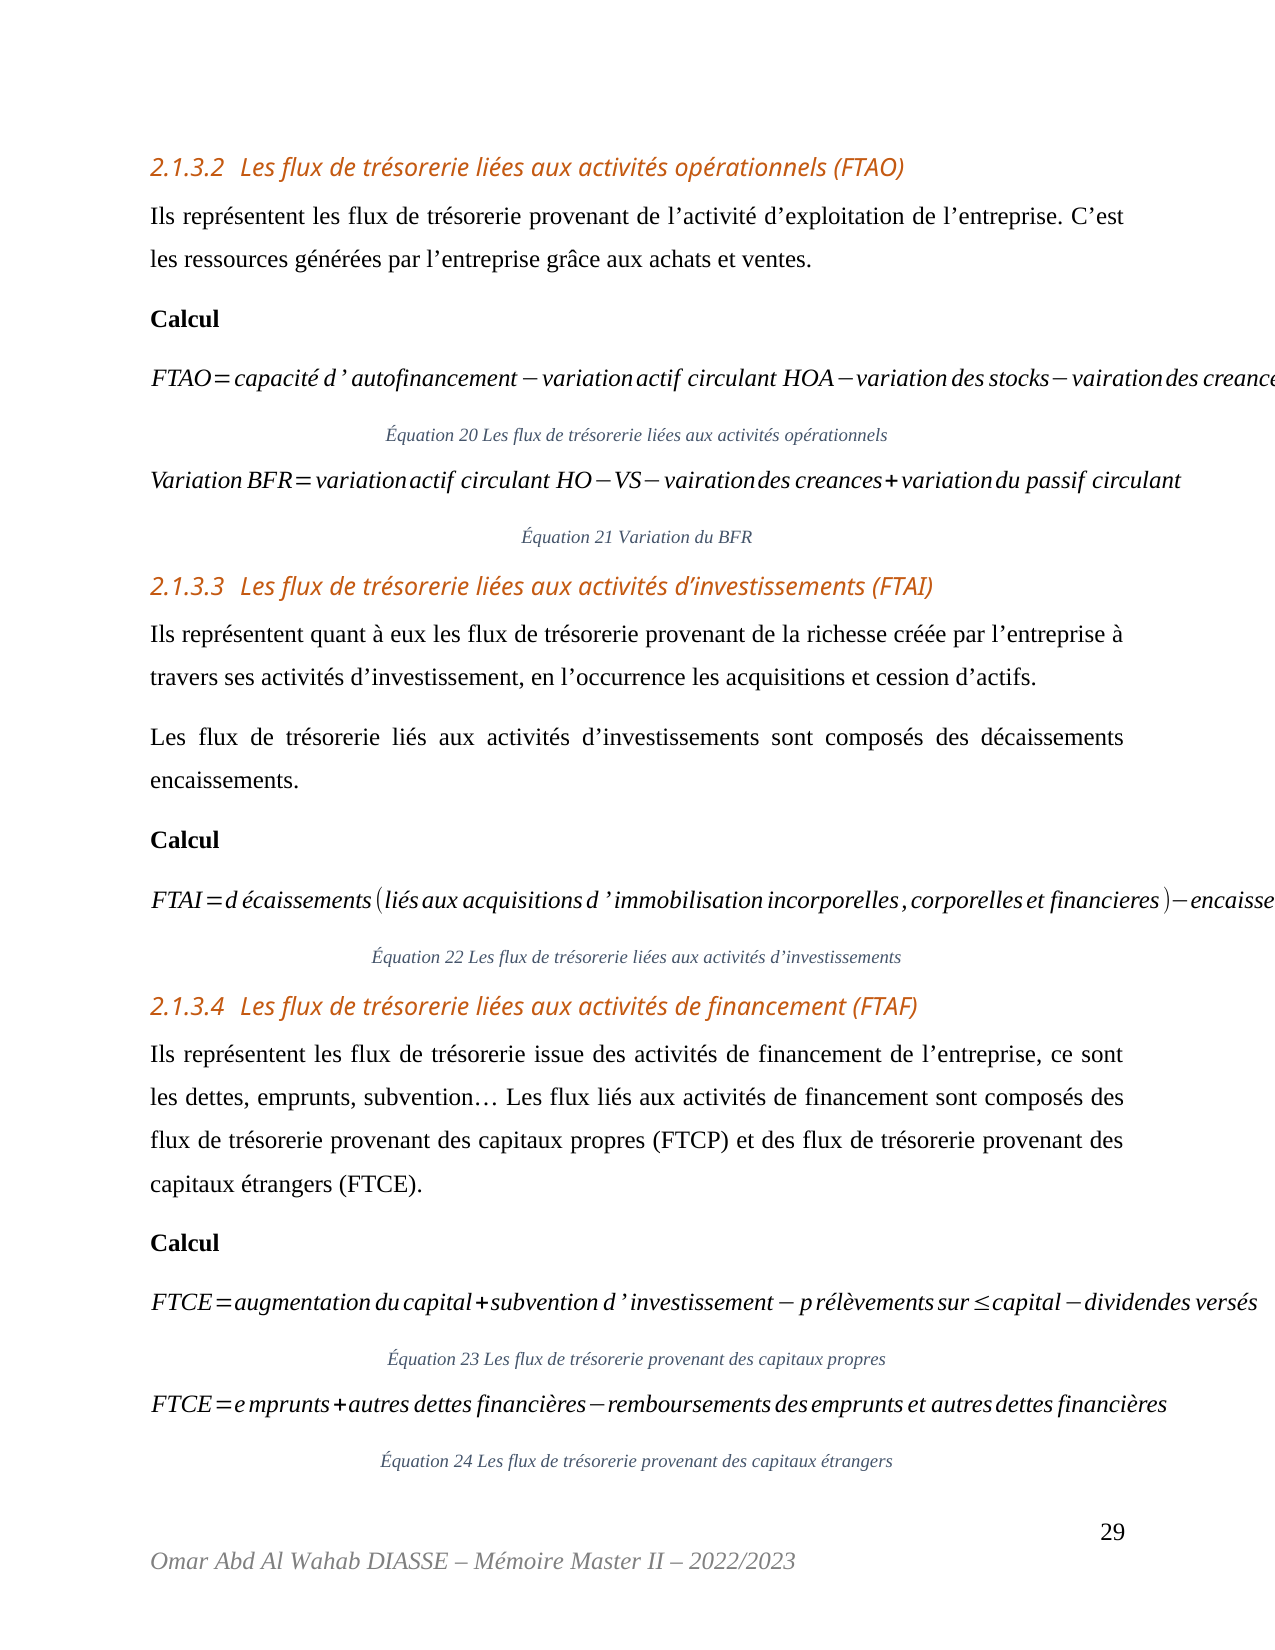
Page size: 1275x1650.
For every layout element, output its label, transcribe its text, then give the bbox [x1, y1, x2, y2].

text Les flux de trésorerie liés aux activités d’investissements sont composés des décaissements encaissements. [150, 722, 1125, 794]
text Équation 24 Les flux de trésorerie provenant des capitaux étrangers [150, 1450, 1125, 1472]
text Ils représentent les flux de trésorerie provenant de l’activité d’exploitation de l’entreprise. C’est les ressources générées par l’entreprise grâce aux achats et ventes. [150, 201, 1125, 273]
text Équation 22 Les flux de trésorerie liées aux activités d’investissements [150, 946, 1125, 967]
text Ils représentent les flux de trésorerie issue des activités de financement de l’entreprise, ce sont les dettes, emprunts, subvention… Les flux liés aux activités de financement sont composés des flux de trésorerie provenant des capitaux propres (FTCP) et des flux de trésorerie provenant des capitaux étrangers (FTCE). [150, 1039, 1125, 1197]
text Équation 23 Les flux de trésorerie provenant des capitaux propres [150, 1348, 1125, 1369]
text Calcul [150, 304, 1125, 333]
text Équation 20 Les flux de trésorerie liées aux activités opérationnels [150, 423, 1125, 445]
text Équation 21 Variation du BFR [150, 526, 1125, 547]
text Calcul [150, 1228, 1125, 1257]
subtitle Les flux de trésorerie liées aux activités de financement (FTAF) [150, 988, 1125, 1022]
subtitle Les flux de trésorerie liées aux activités d’investissements (FTAI) [150, 568, 1125, 602]
subtitle Les flux de trésorerie liées aux activités opérationnels (FTAO) [150, 150, 1125, 184]
text Calcul [150, 825, 1125, 854]
text Ils représentent quant à eux les flux de trésorerie provenant de la richesse créée par l’entreprise à travers ses activités d’investissement, en l’occurrence les acquisitions et cession d’actifs. [150, 619, 1125, 691]
